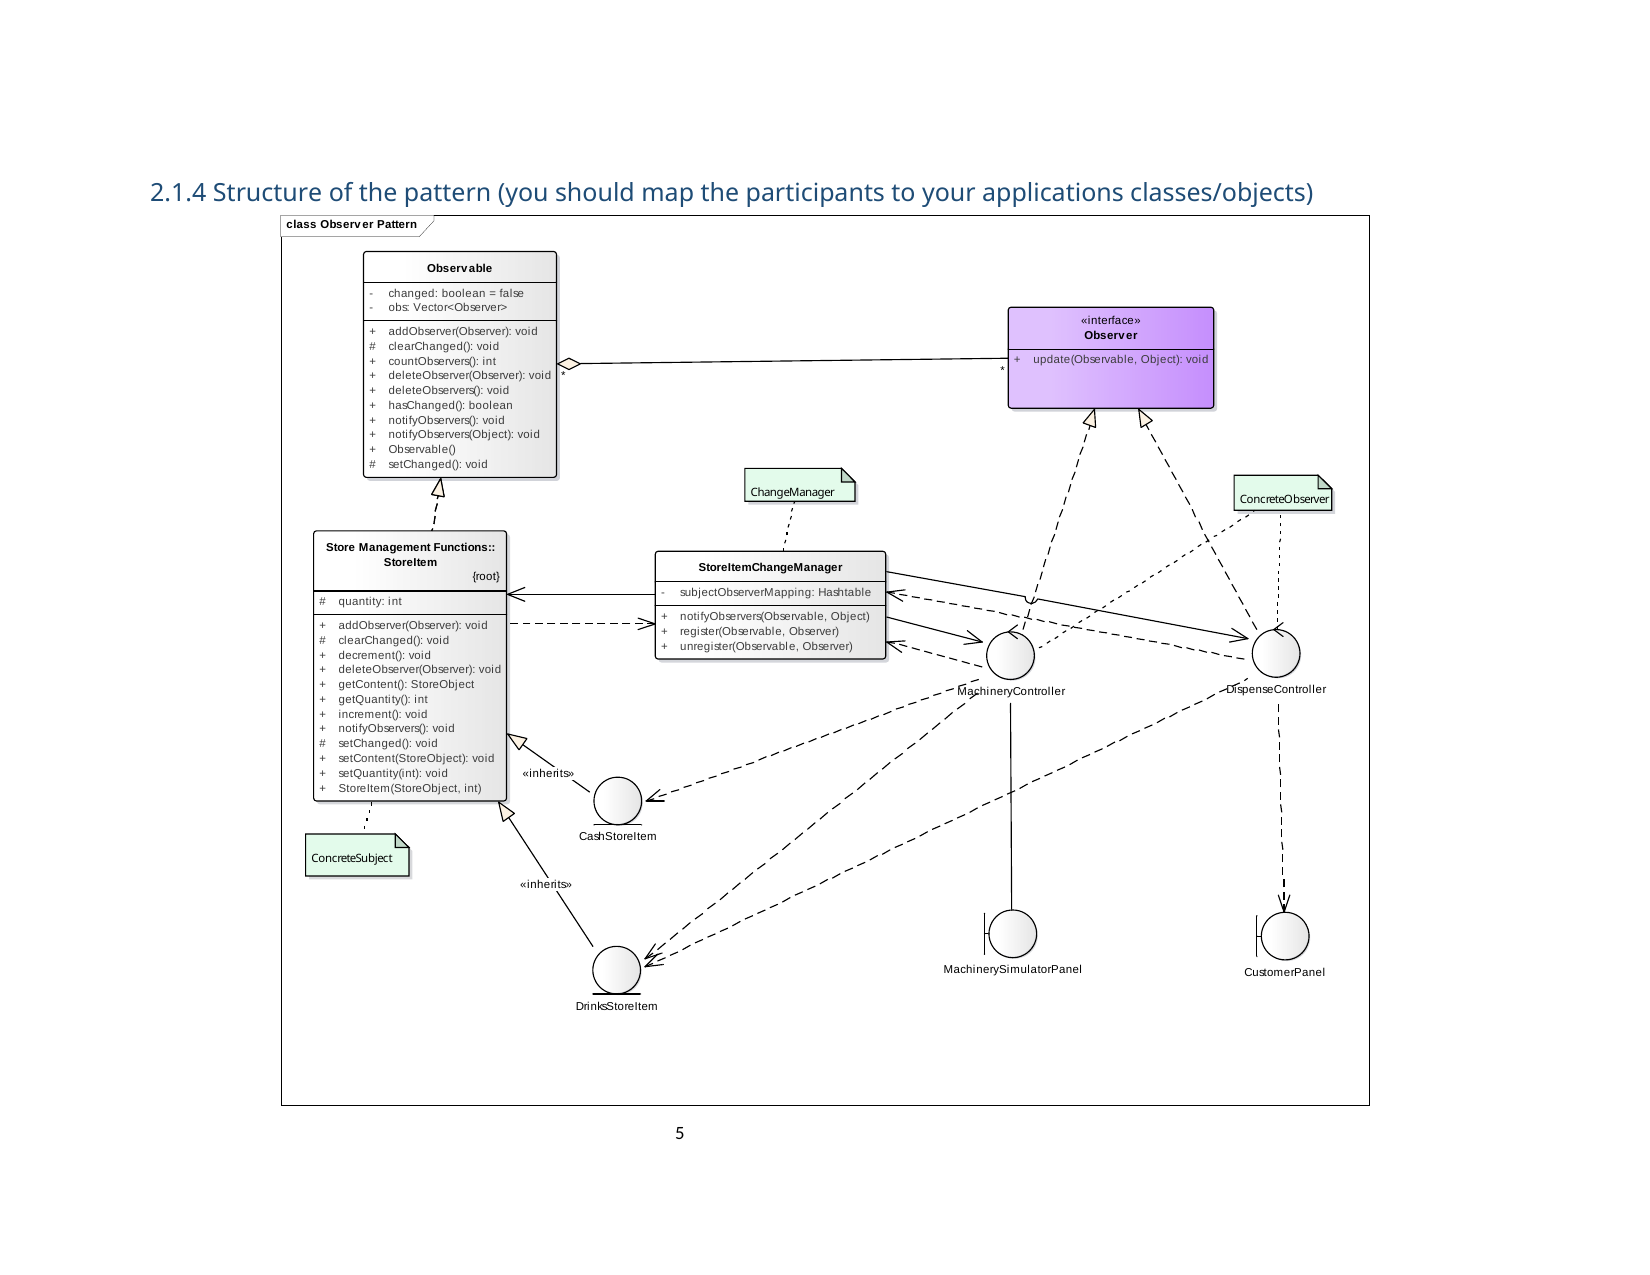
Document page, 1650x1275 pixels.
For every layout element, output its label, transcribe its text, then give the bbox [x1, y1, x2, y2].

subtitle 2.1.4 Structure of the pattern (you should map the participants to your applications classes/objects) [150, 175, 1500, 209]
